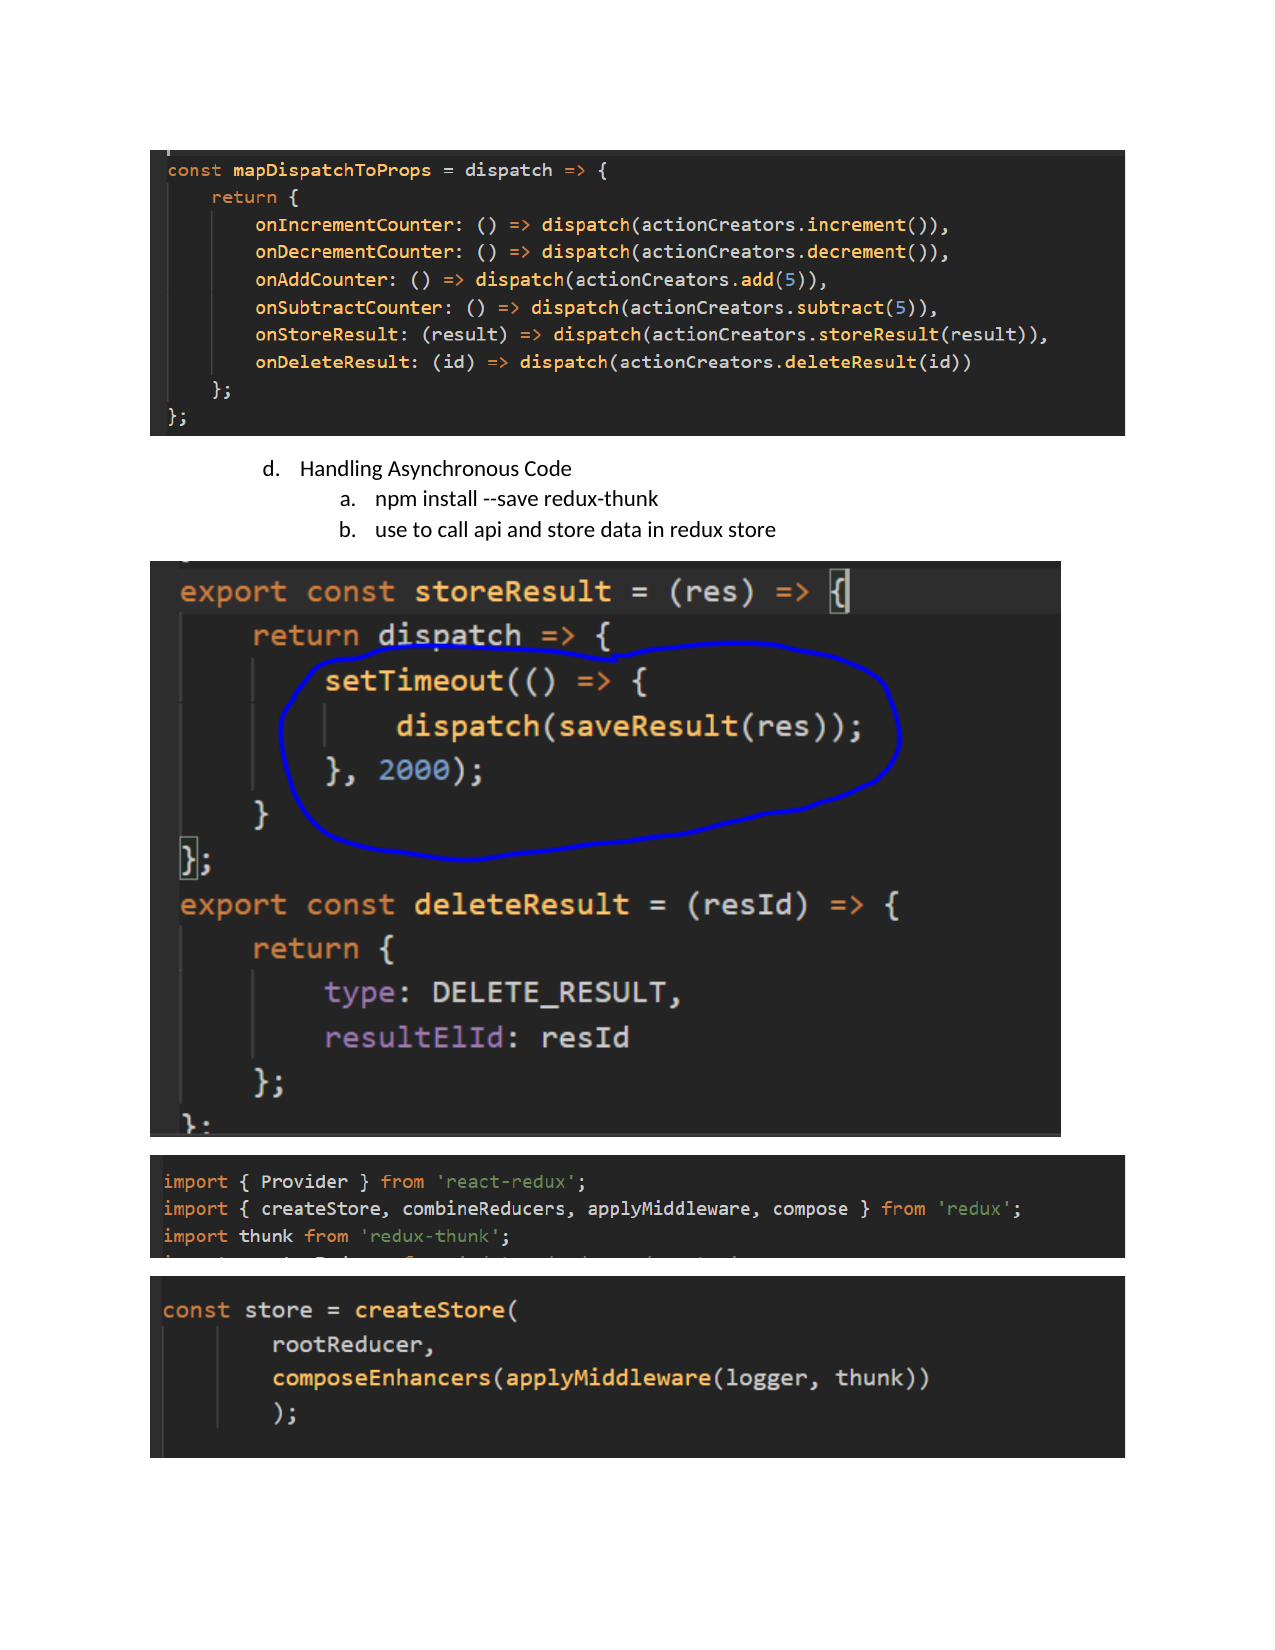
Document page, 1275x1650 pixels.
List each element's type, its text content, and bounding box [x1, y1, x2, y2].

picture [150, 561, 1061, 1137]
picture [150, 150, 1125, 436]
list npm install --save redux-thunk [356, 484, 1125, 513]
picture [150, 1155, 1125, 1258]
list Handling Asynchronous Code [262, 454, 1125, 482]
list use to call api and store data in redux store [356, 515, 1125, 543]
picture [150, 1276, 1125, 1458]
